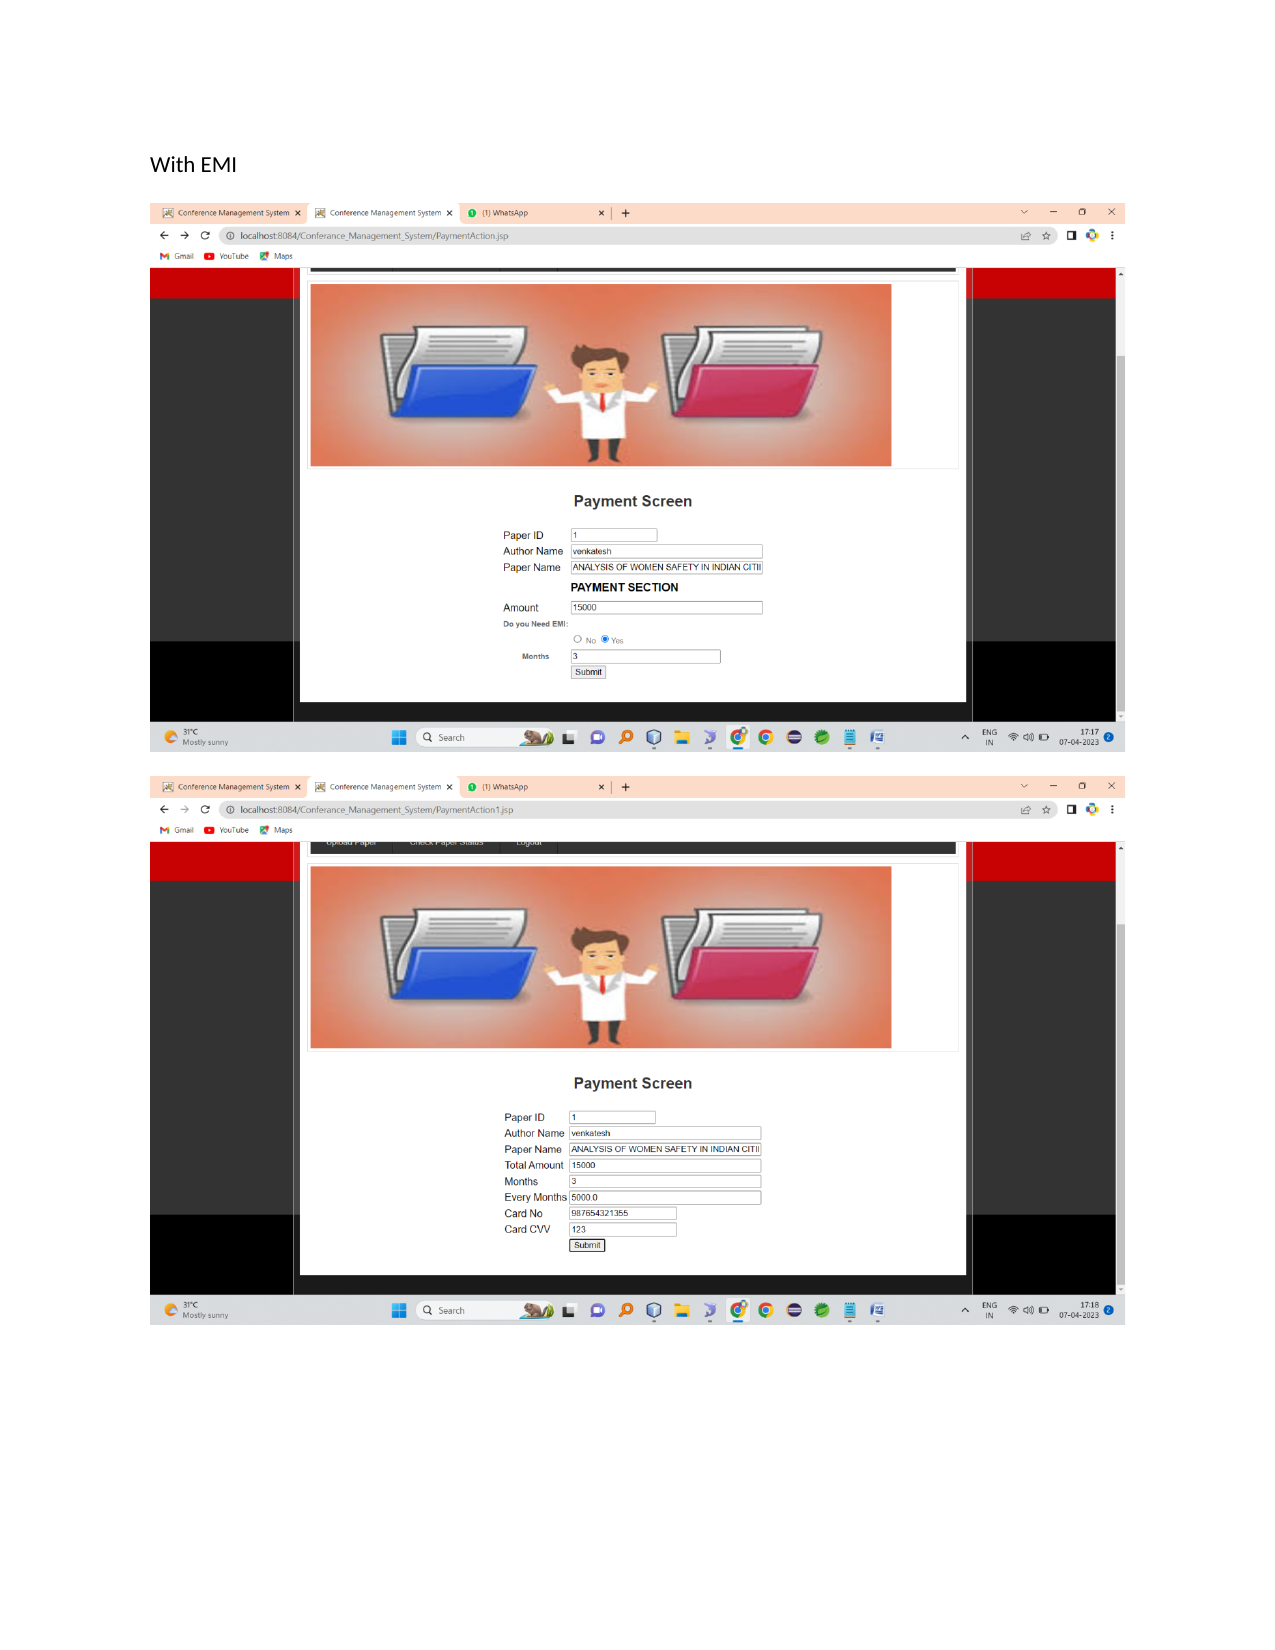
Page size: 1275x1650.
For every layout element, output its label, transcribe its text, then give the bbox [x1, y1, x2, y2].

text With EMI [150, 150, 1125, 178]
picture [150, 203, 1125, 752]
picture [150, 776, 1125, 1325]
